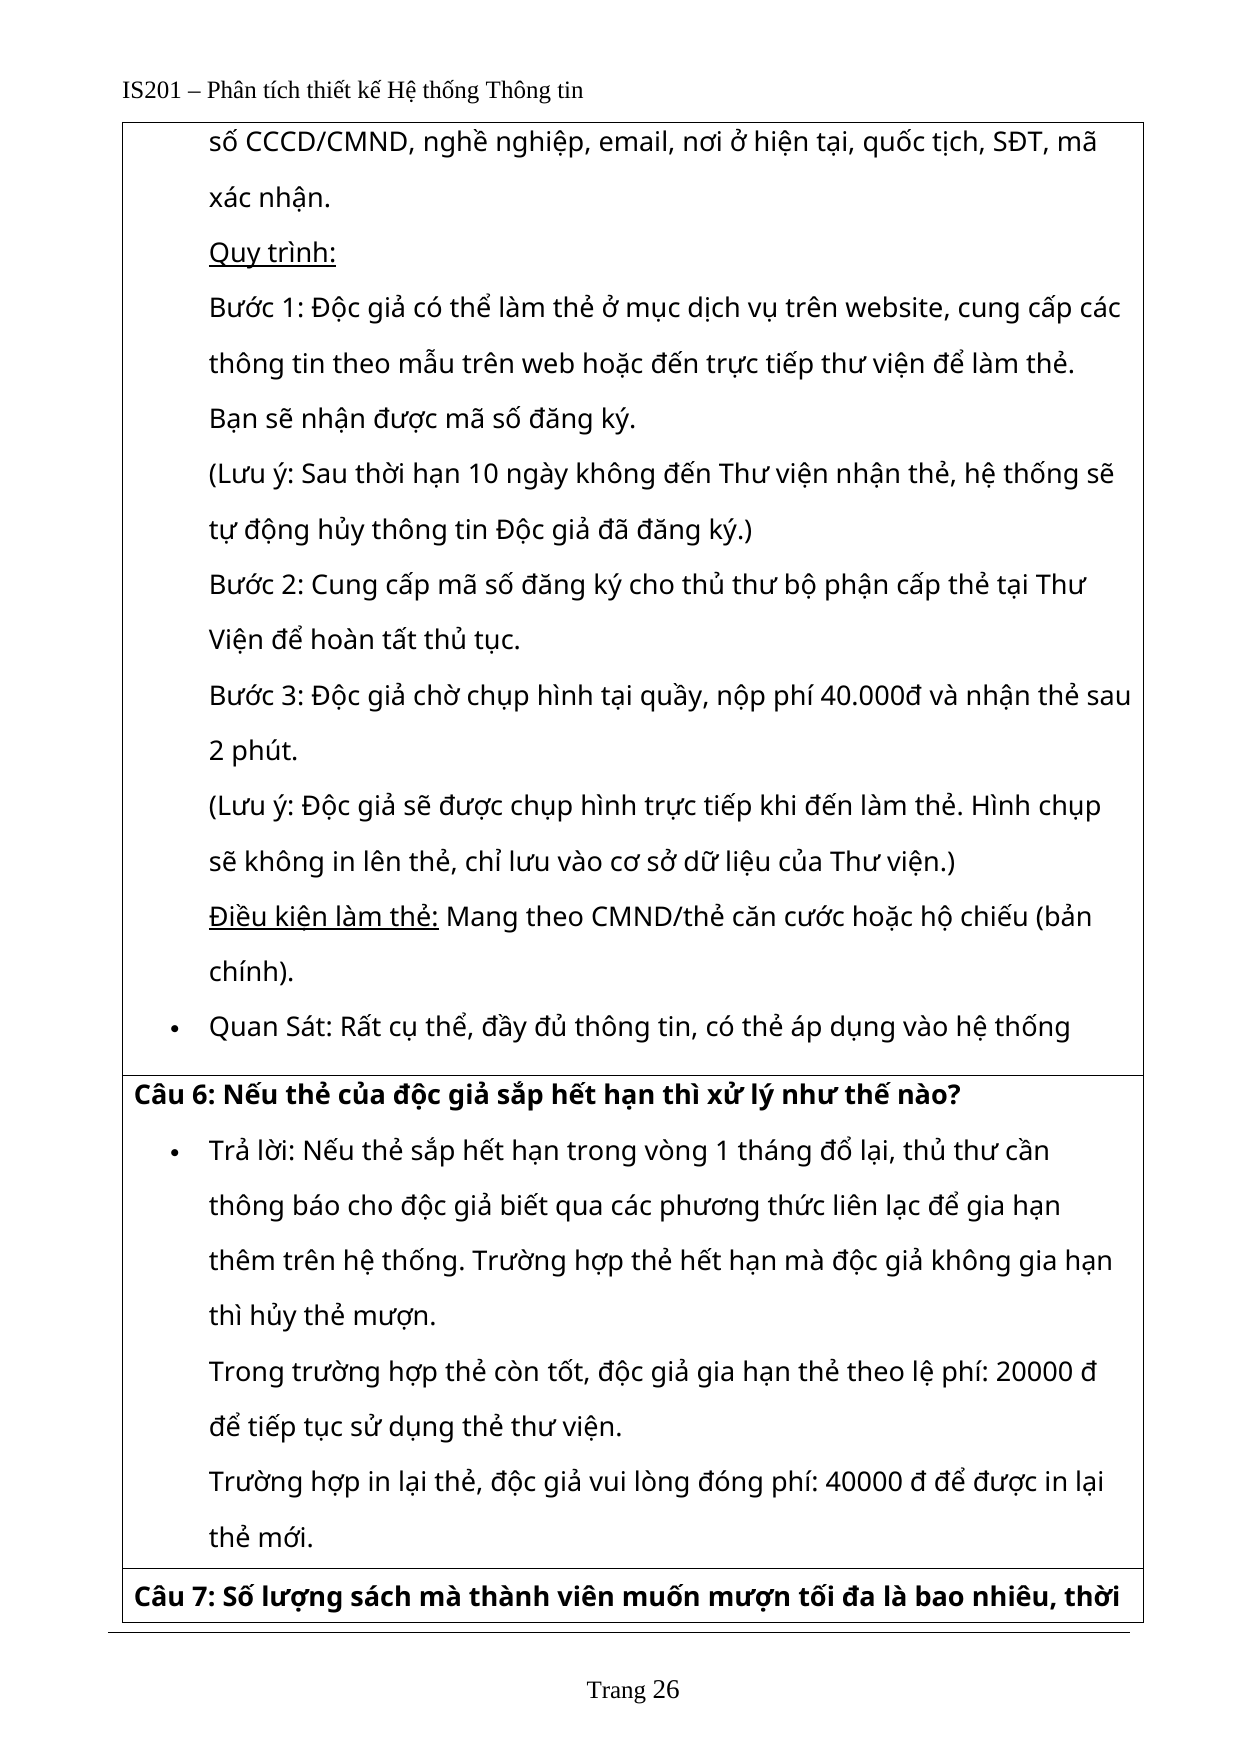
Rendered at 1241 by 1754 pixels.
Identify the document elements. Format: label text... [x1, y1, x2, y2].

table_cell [123, 123, 1143, 1074]
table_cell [123, 1569, 1143, 1622]
table_cell Câu 6: Nếu thẻ của độc giả sắp hết hạn thì xử lý như thế nào? Trả lời: Nếu thẻ sắp hết hạn trong vòng 1 tháng đổ lại, thủ thư cần thông báo cho độc giả biết qua các phương thức liên lạc để gia hạn thêm trên hệ thống. Trường hợp thẻ hết hạn mà độc giả không gia hạn thì hủy thẻ mượn. Trong trường hợp thẻ còn tốt, độc giả gia hạn thẻ theo lệ phí: 20000 đ để tiếp tục sử dụng thẻ thư viện. Trường hợp in lại thẻ, độc giả vui lòng đóng phí: 40000 đ để được in lại thẻ mới. [123, 1076, 1143, 1568]
